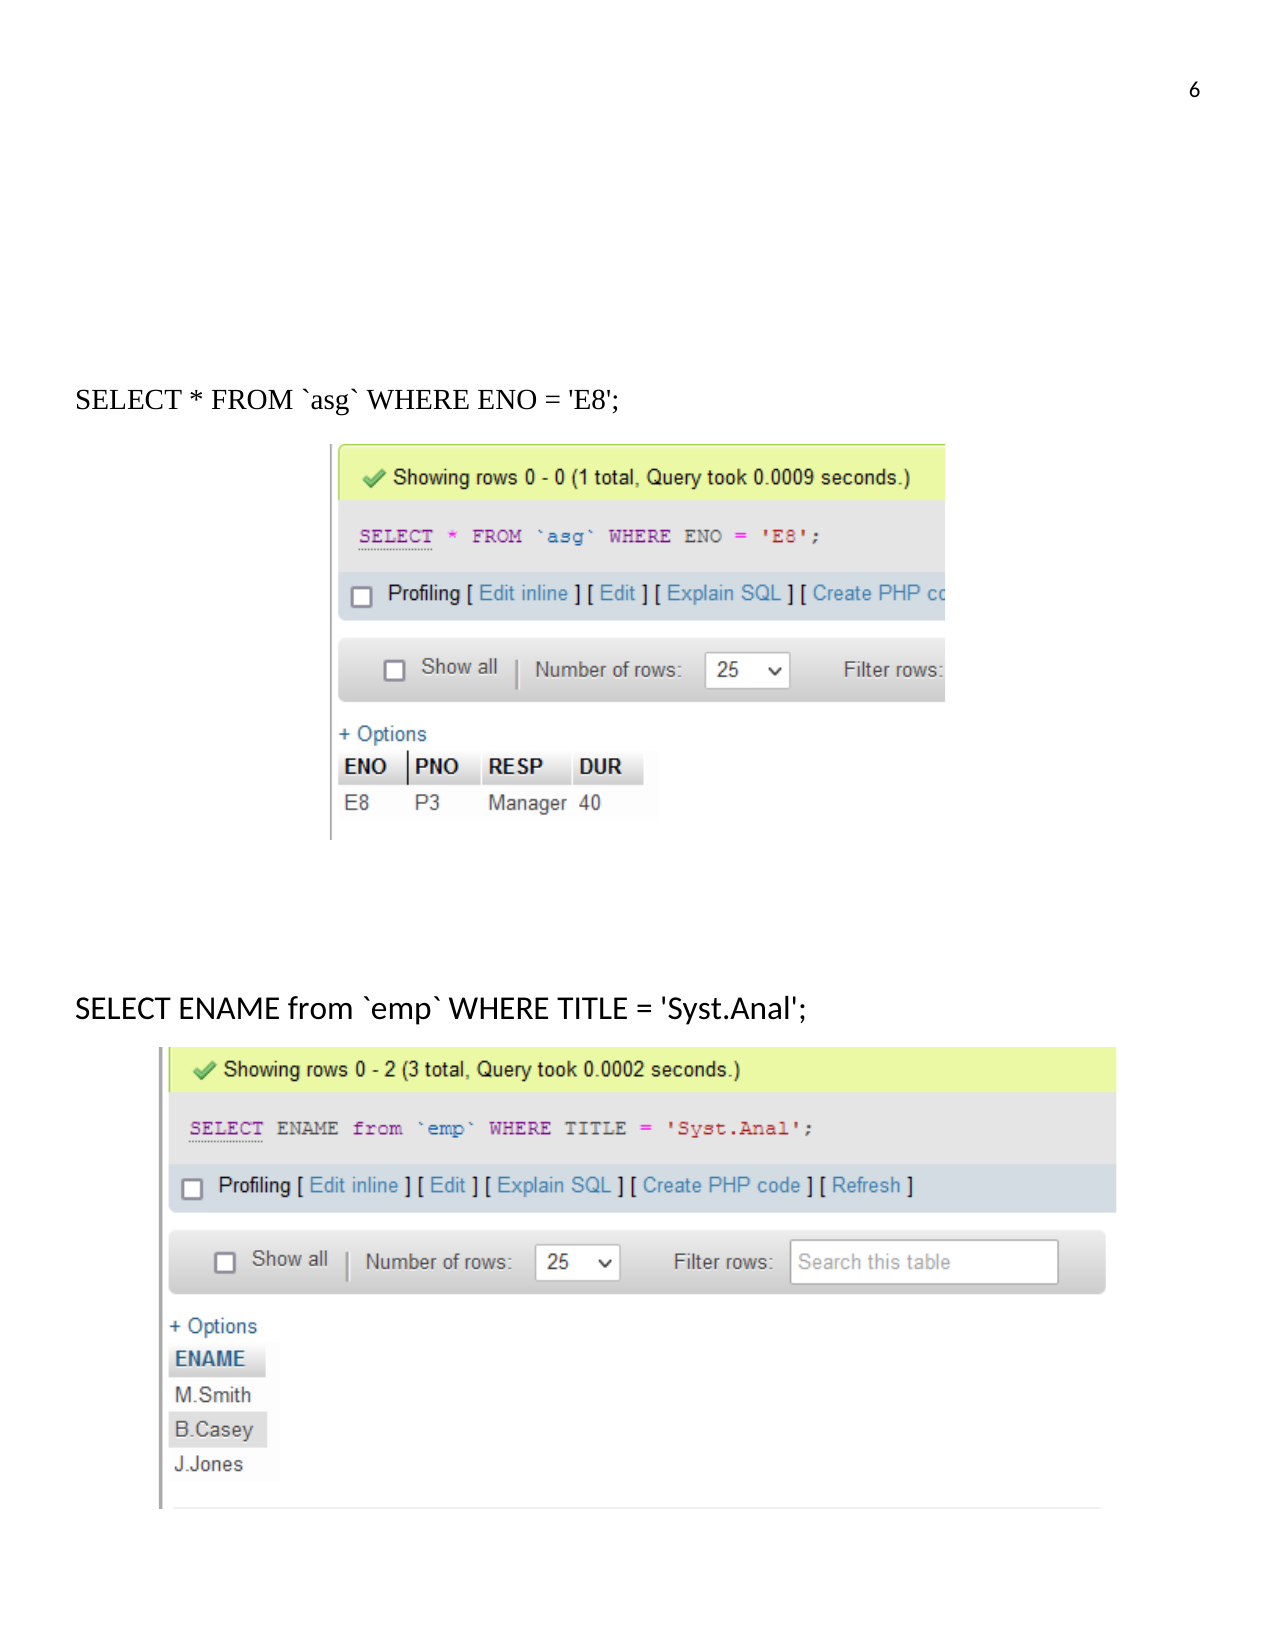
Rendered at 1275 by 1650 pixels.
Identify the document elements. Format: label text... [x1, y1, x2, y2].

text SELECT ENAME from `emp` WHERE TITLE = 'Syst.Anal'; [75, 987, 1200, 1028]
picture [158, 1047, 1117, 1509]
picture [329, 444, 946, 840]
text SELECT * FROM `asg` WHERE ENO = 'E8'; [75, 382, 1200, 415]
